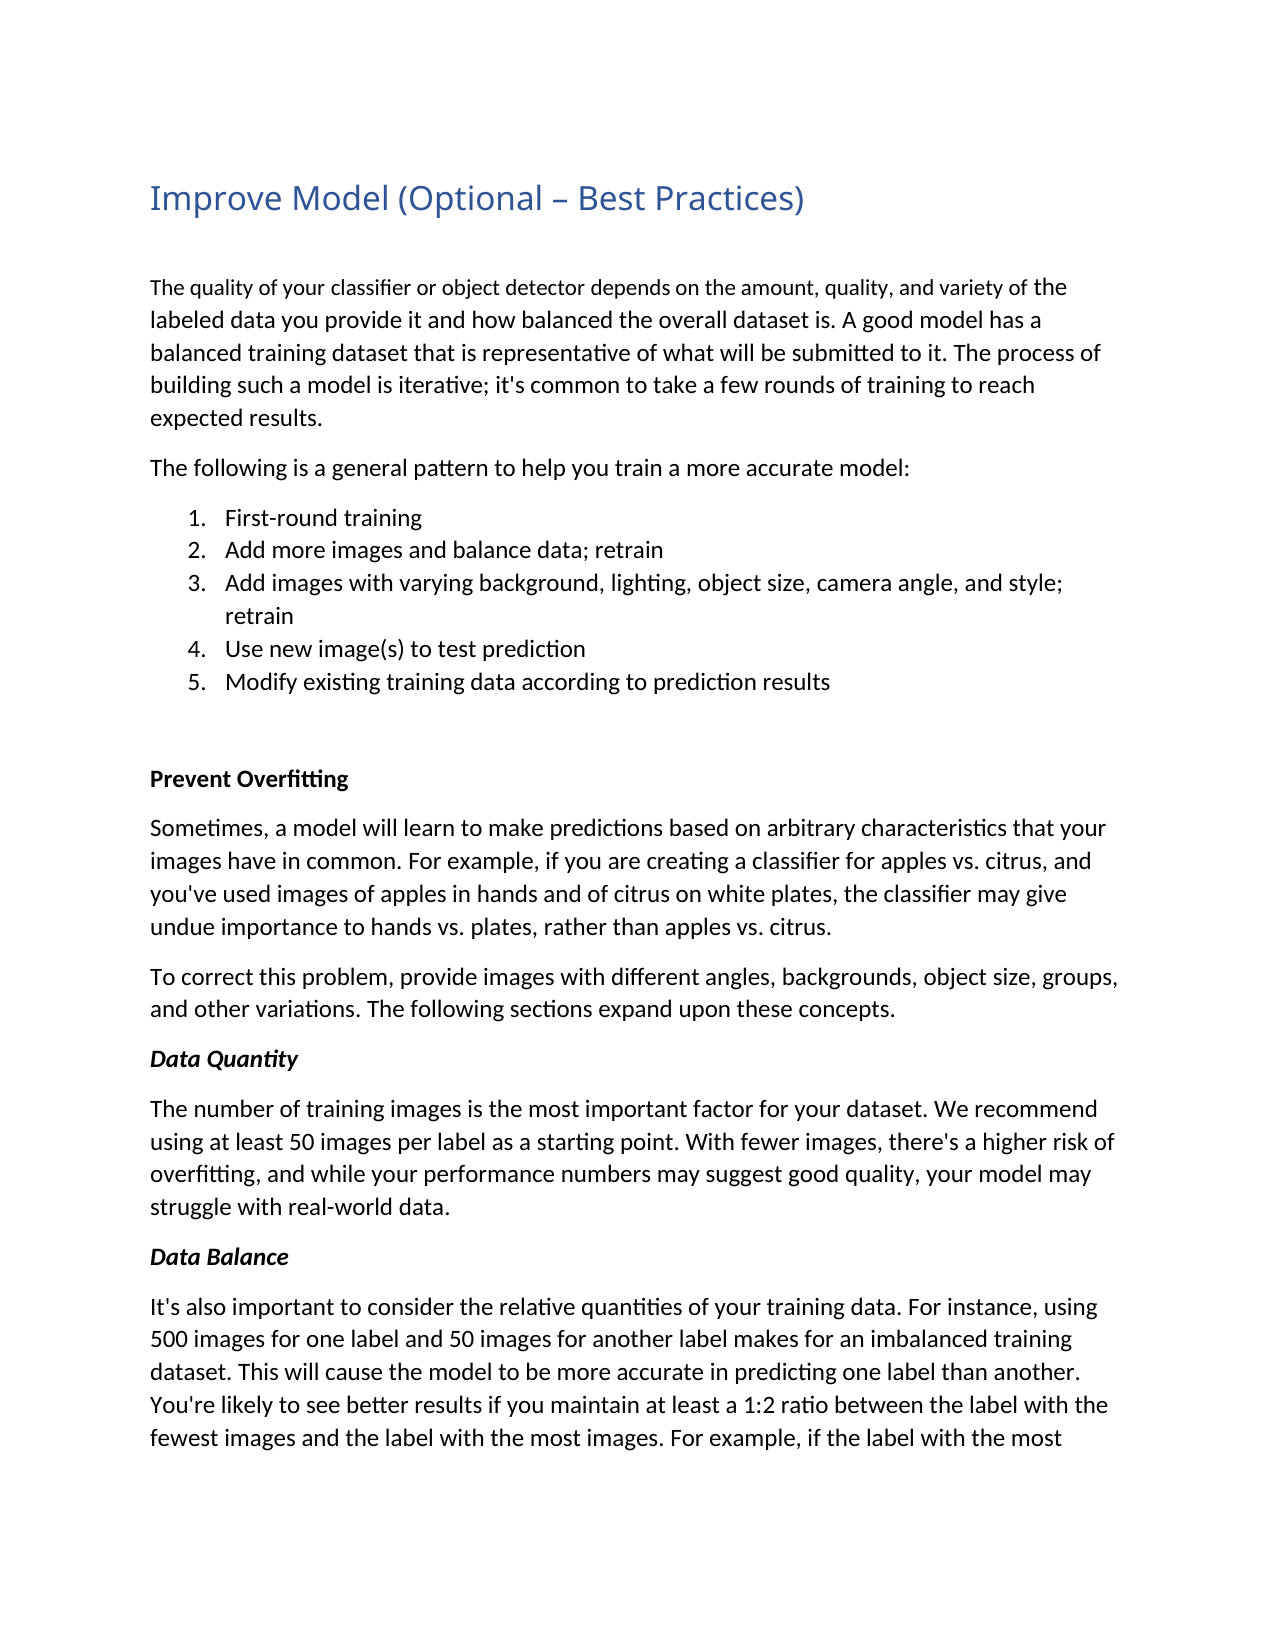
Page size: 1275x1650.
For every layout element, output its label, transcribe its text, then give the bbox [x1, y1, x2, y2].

text Prevent Overfitting [150, 763, 1125, 793]
text The quality of your classifier or object detector depends on the amount, quality, and variety of the labeled data you provide it and how balanced the overall dataset is. A good model has a balanced training dataset that is representative of what will be submitted to it. The process of building such a model is iterative; it's common to take a few rounds of training to reach expected results. [150, 271, 1125, 433]
text The number of training images is the most important factor for your dataset. We recommend using at least 50 images per label as a starting point. With fewer images, there's a higher risk of overfitting, and while your performance numbers may suggest good quality, your model may struggle with real-world data. [150, 1093, 1125, 1222]
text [150, 1291, 1125, 1453]
list First-round training [187, 502, 1125, 532]
list Add more images and balance data; retrain [187, 534, 1125, 565]
list Use new image(s) to test prediction [187, 633, 1125, 664]
text The following is a general pattern to help you train a more accurate model: [150, 452, 1125, 483]
text To correct this problem, provide images with different angles, backgrounds, object size, groups, and other variations. The following sections expand upon these concepts. [150, 961, 1125, 1024]
text Data Balance [150, 1241, 1125, 1272]
list Modify existing training data according to prediction results [187, 666, 1125, 697]
subtitle Improve Model (Optional – Best Practices) [150, 175, 1125, 220]
list Add images with varying background, lighting, object size, camera angle, and style; retrain [187, 567, 1125, 631]
text Sometimes, a model will learn to make predictions based on arbitrary characteristics that your images have in common. For example, if you are creating a classifier for apples vs. citrus, and you've used images of apples in hands and of citrus on white plates, the classifier may give undue importance to hands vs. plates, rather than apples vs. citrus. [150, 812, 1125, 942]
text Data Quantity [150, 1043, 1125, 1074]
